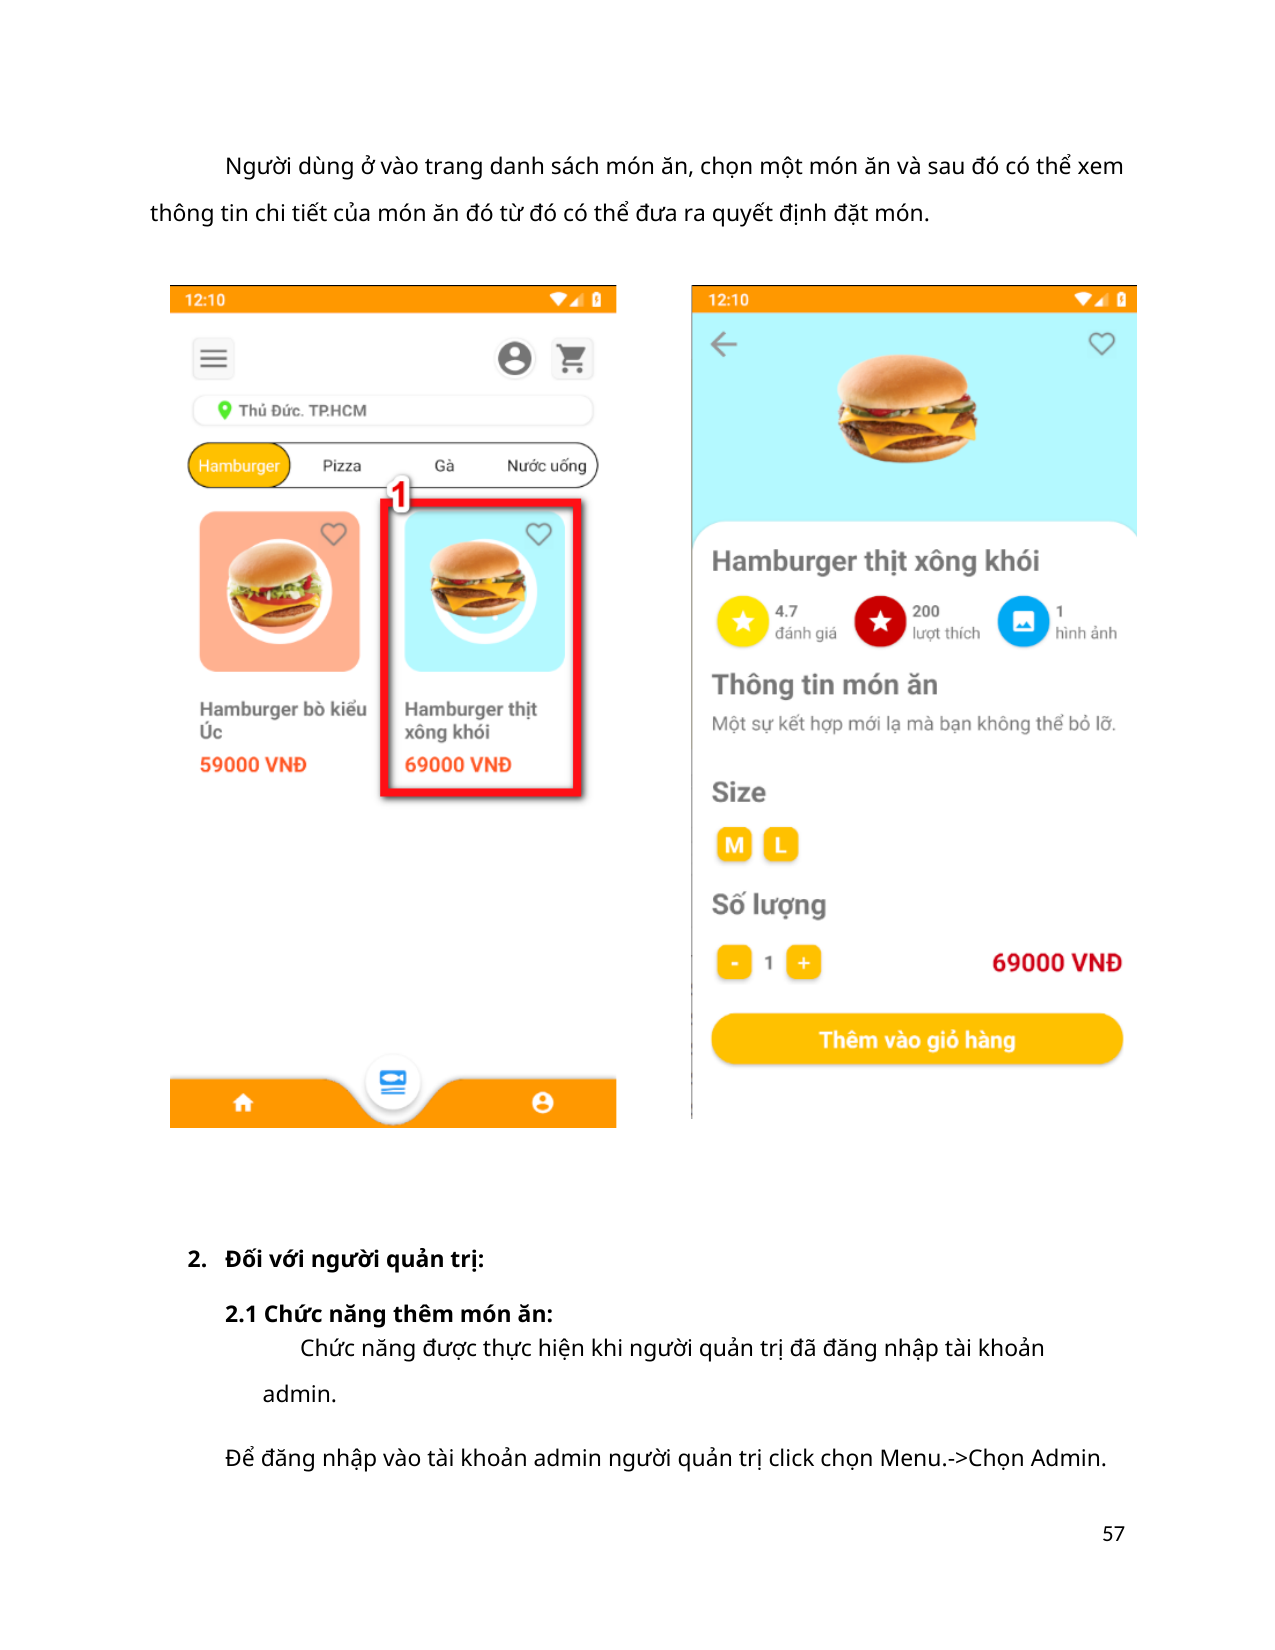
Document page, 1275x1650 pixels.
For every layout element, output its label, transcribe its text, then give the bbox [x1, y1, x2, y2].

text Để đăng nhập vào tài khoản admin người quản trị click chọn Menu.->Chọn Admin. [225, 1442, 1125, 1473]
picture [170, 285, 617, 1128]
text Chức năng được thực hiện khi người quản trị đã đăng nhập tài khoản admin. [262, 1332, 1125, 1410]
picture [690, 285, 1137, 1116]
subtitle Đối với người quản trị: [187, 1243, 1125, 1274]
subtitle 2.1 Chức năng thêm món ăn: [225, 1298, 1125, 1329]
text Người dùng ở vào trang danh sách món ăn, chọn một món ăn và sau đó có thể xem thông tin chi tiết của món ăn đó từ đó có thể đưa ra quyết định đặt món. [150, 150, 1125, 228]
